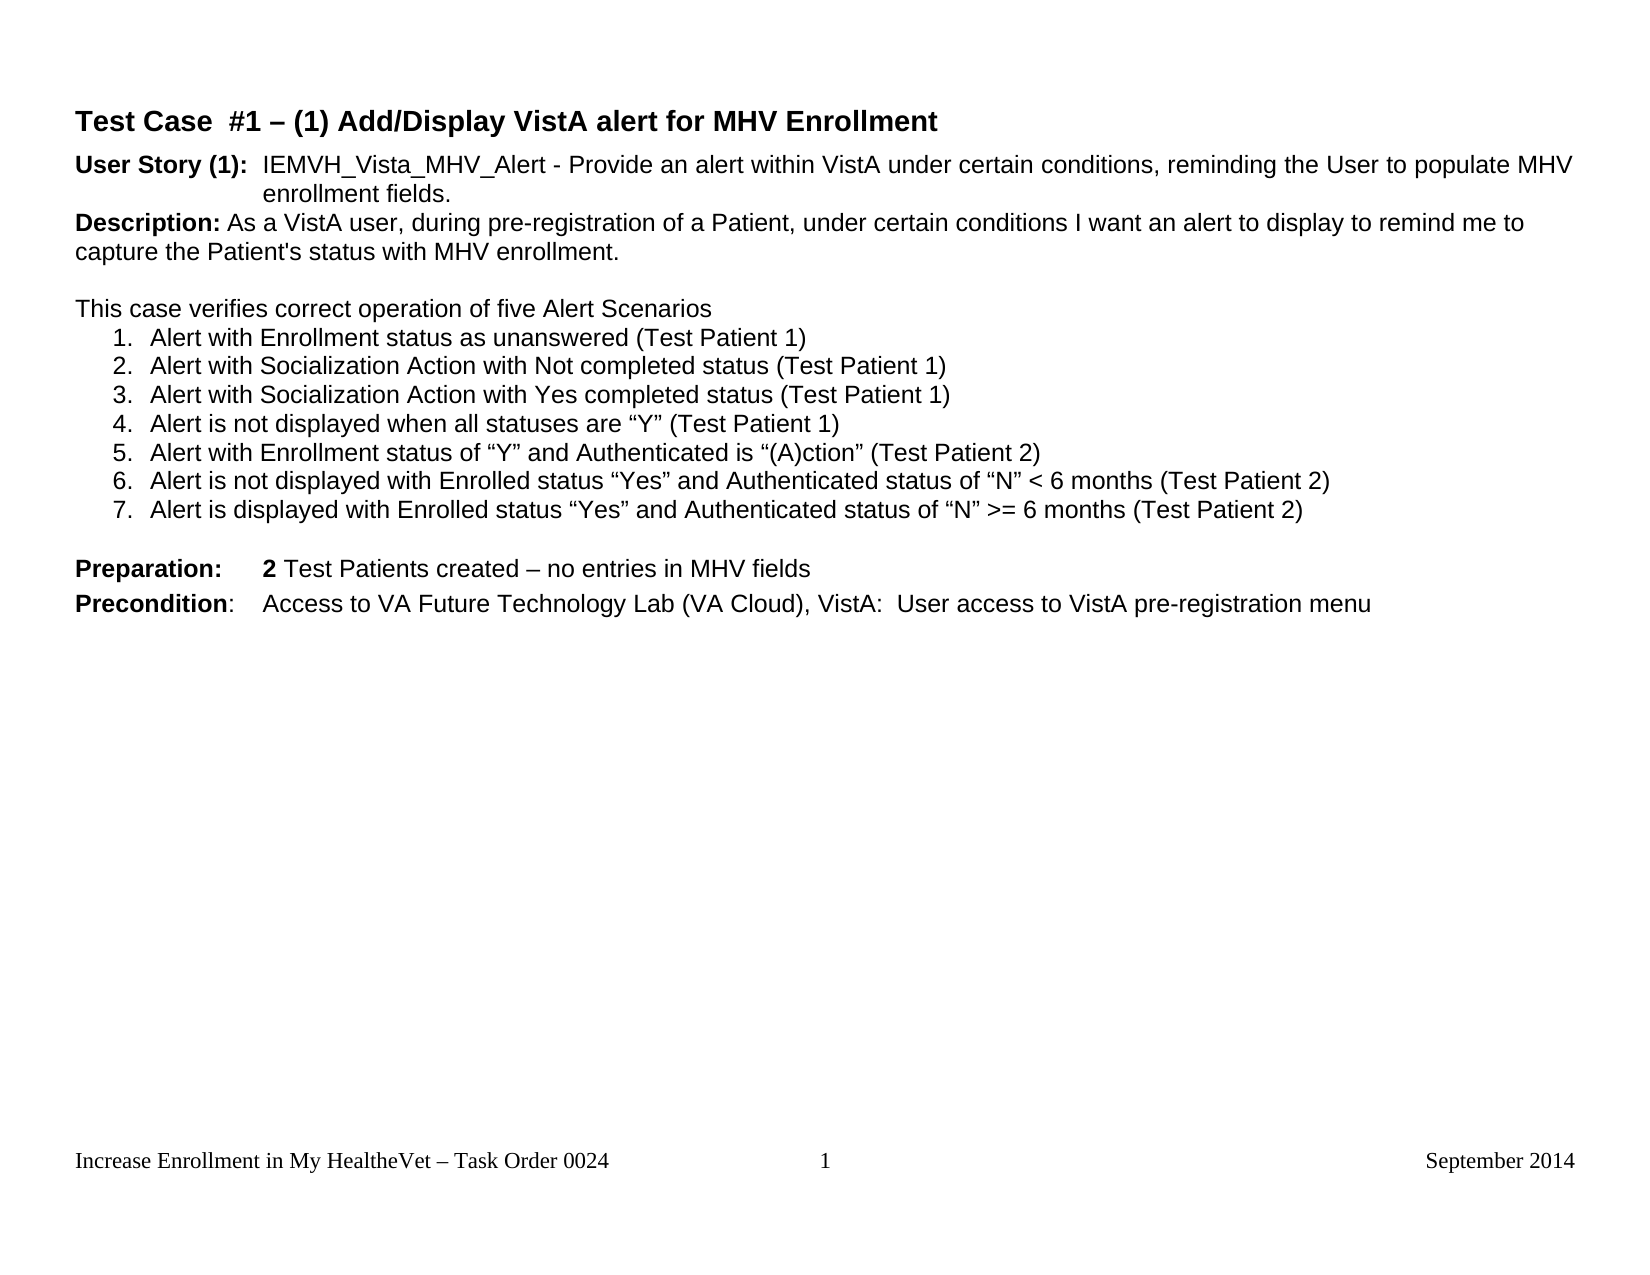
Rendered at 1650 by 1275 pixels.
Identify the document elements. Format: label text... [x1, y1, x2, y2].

subtitle Test Case #1 – (1) Add/Display VistA alert for MHV Enrollment [75, 104, 1575, 137]
list Alert with Socialization Action with Yes completed status (Test Patient 1) [112, 380, 1575, 409]
list Alert with Enrollment status of “Y” and Authenticated is “(A)ction” (Test Patient 2) [112, 438, 1575, 466]
text Preparation: 2 Test Patients created – no entries in MHV fields [75, 554, 1575, 583]
text Precondition: Access to VA Future Technology Lab (VA Cloud), VistA: User access to VistA pre-registration menu [75, 589, 1575, 618]
text Description: As a VistA user, during pre-registration of a Patient, under certain conditions I want an alert to display to remind me to capture the Patient's status with MHV enrollment. [75, 208, 1575, 265]
list Alert is not displayed when all statuses are “Y” (Test Patient 1) [112, 409, 1575, 438]
text User Story (1): IEMVH_Vista_MHV_Alert - Provide an alert within VistA under certain conditions, reminding the User to populate MHV enrollment fields. [75, 150, 1575, 207]
list Alert is displayed with Enrolled status “Yes” and Authenticated status of “N” >= 6 months (Test Patient 2) [112, 495, 1575, 524]
text This case verifies correct operation of five Alert Scenarios [75, 294, 1575, 323]
list Alert with Socialization Action with Not completed status (Test Patient 1) [112, 351, 1575, 380]
list Alert with Enrollment status as unanswered (Test Patient 1) [112, 323, 1575, 351]
list Alert is not displayed with Enrolled status “Yes” and Authenticated status of “N” < 6 months (Test Patient 2) [112, 466, 1575, 495]
